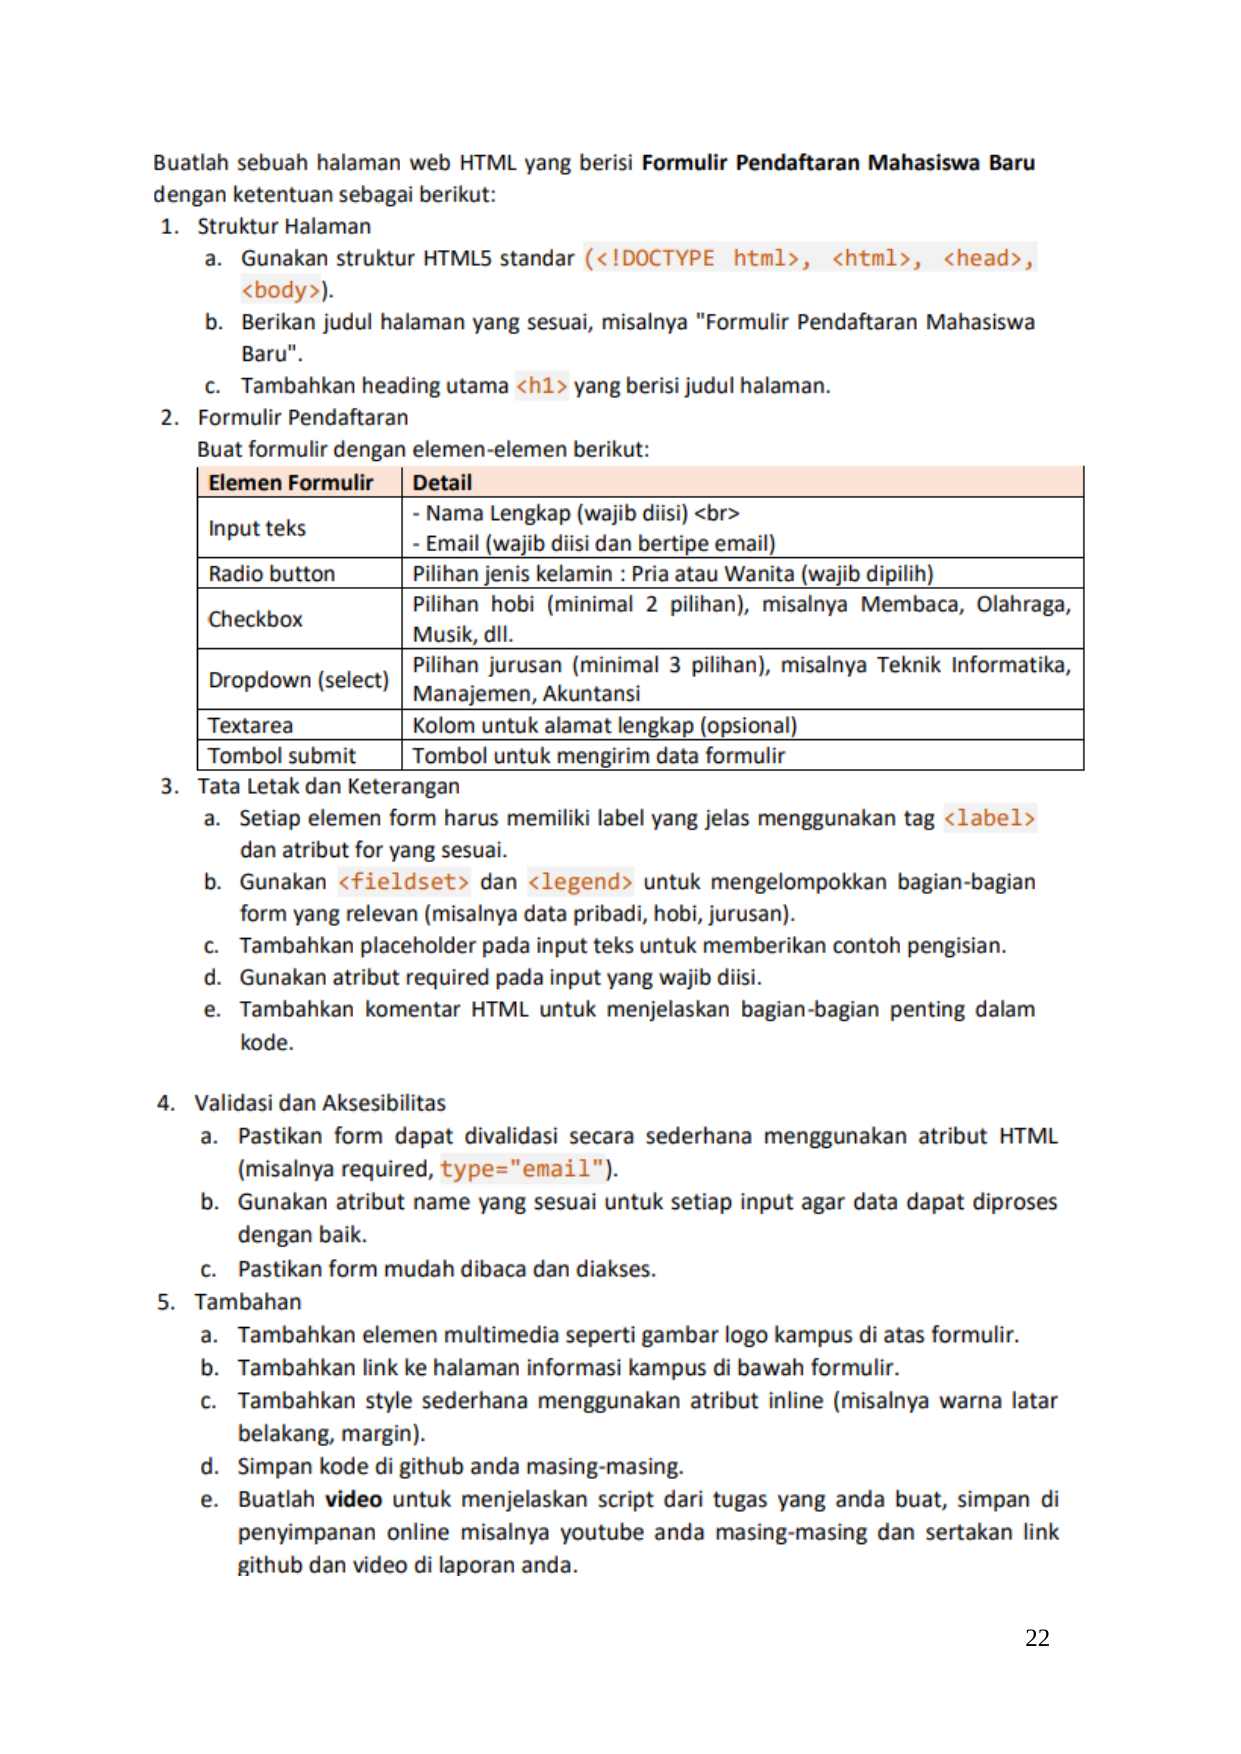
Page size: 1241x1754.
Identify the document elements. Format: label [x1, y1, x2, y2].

picture [150, 150, 1091, 1076]
picture [150, 1089, 1066, 1576]
